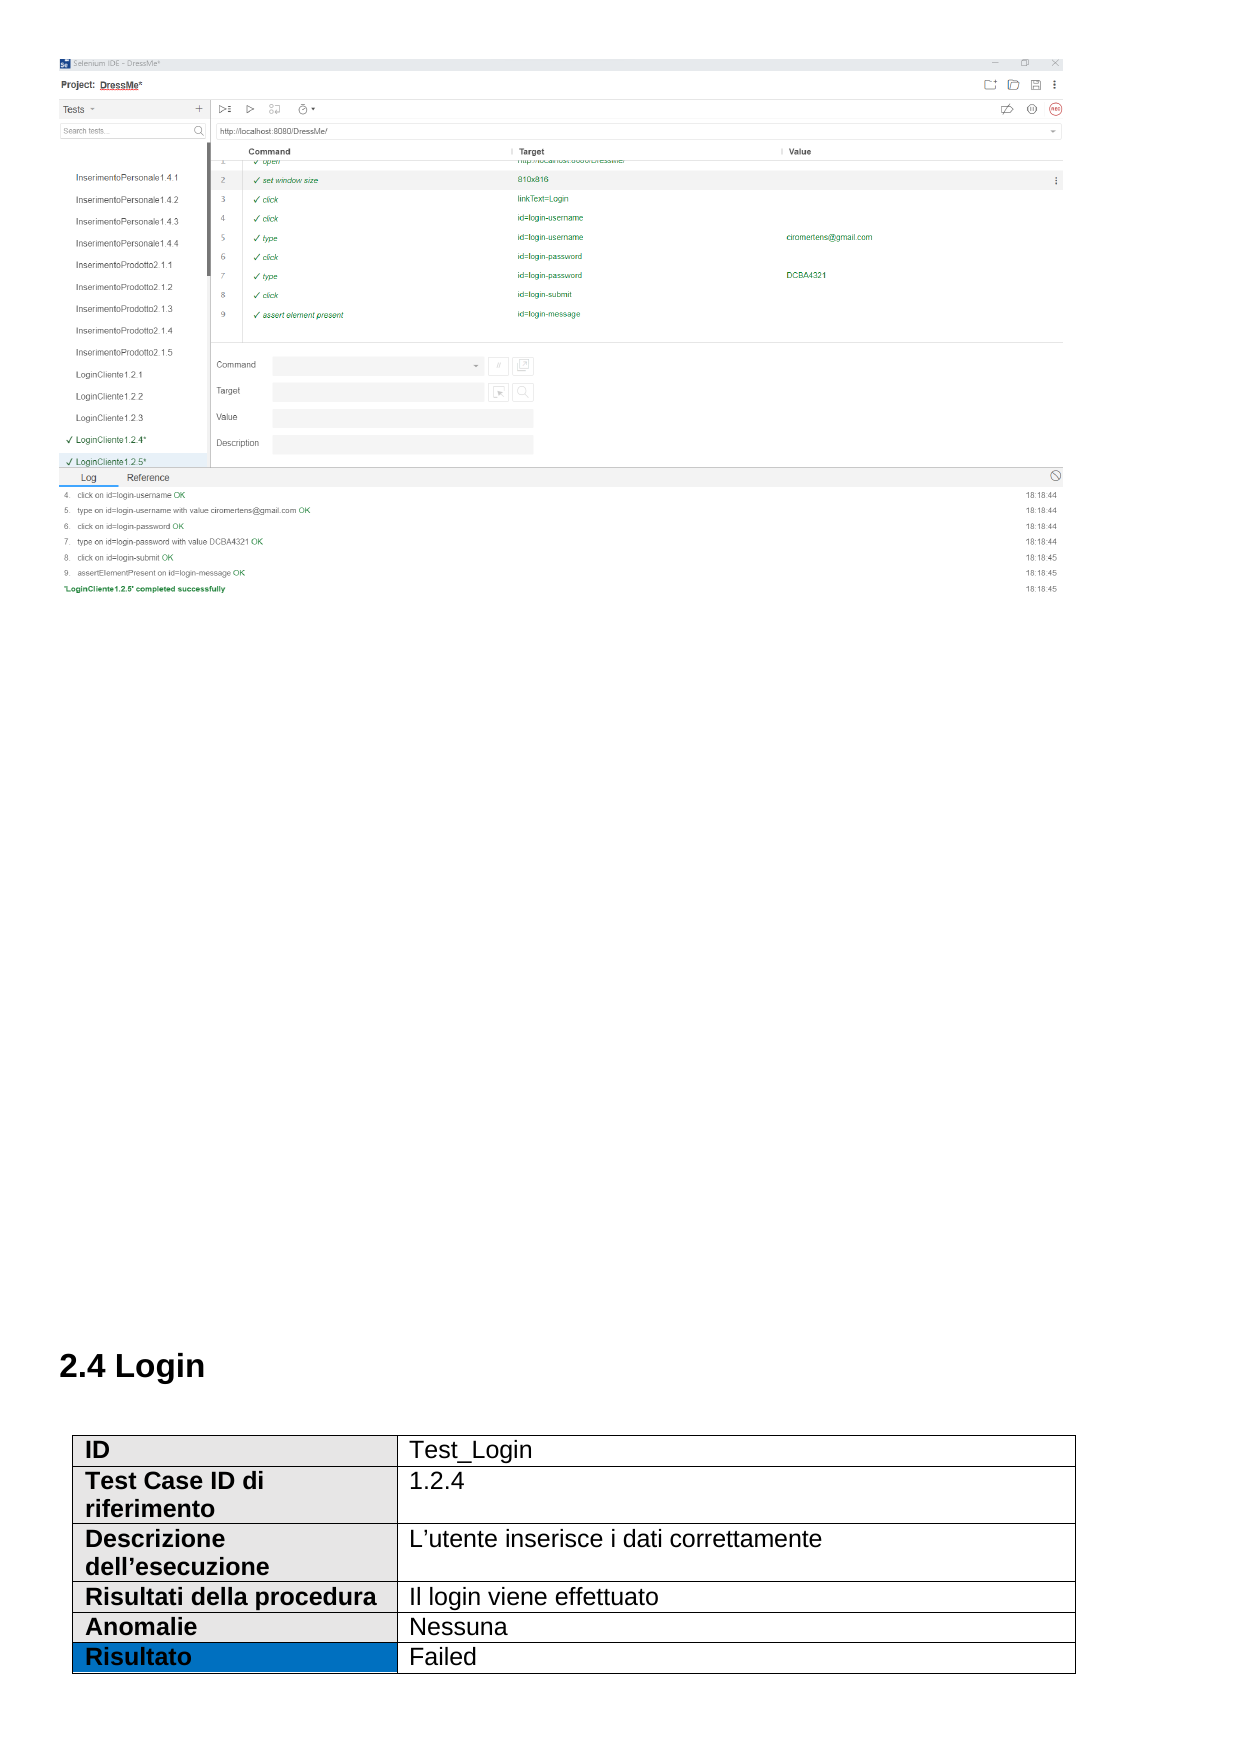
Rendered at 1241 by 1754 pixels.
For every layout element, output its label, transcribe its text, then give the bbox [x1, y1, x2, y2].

table_header ID [73, 1436, 397, 1466]
table_cell Descrizione dell’esecuzione [73, 1524, 397, 1581]
table_cell Risultato [73, 1643, 397, 1672]
table_cell Il login viene effettuato [398, 1582, 1075, 1612]
picture [59, 59, 1063, 594]
table_cell L’utente inserisce i dati correttamente [398, 1524, 1075, 1581]
table_cell 1.2.4 [398, 1467, 1075, 1523]
table_cell Failed [398, 1643, 1075, 1672]
text 2.4 Login [59, 1346, 1181, 1384]
table_header Test_Login [398, 1436, 1075, 1466]
table_cell Anomalie [73, 1613, 397, 1642]
table_cell Test Case ID di riferimento [73, 1467, 397, 1523]
table_cell Risultati della procedura [73, 1582, 397, 1612]
table_cell Nessuna [398, 1613, 1075, 1642]
